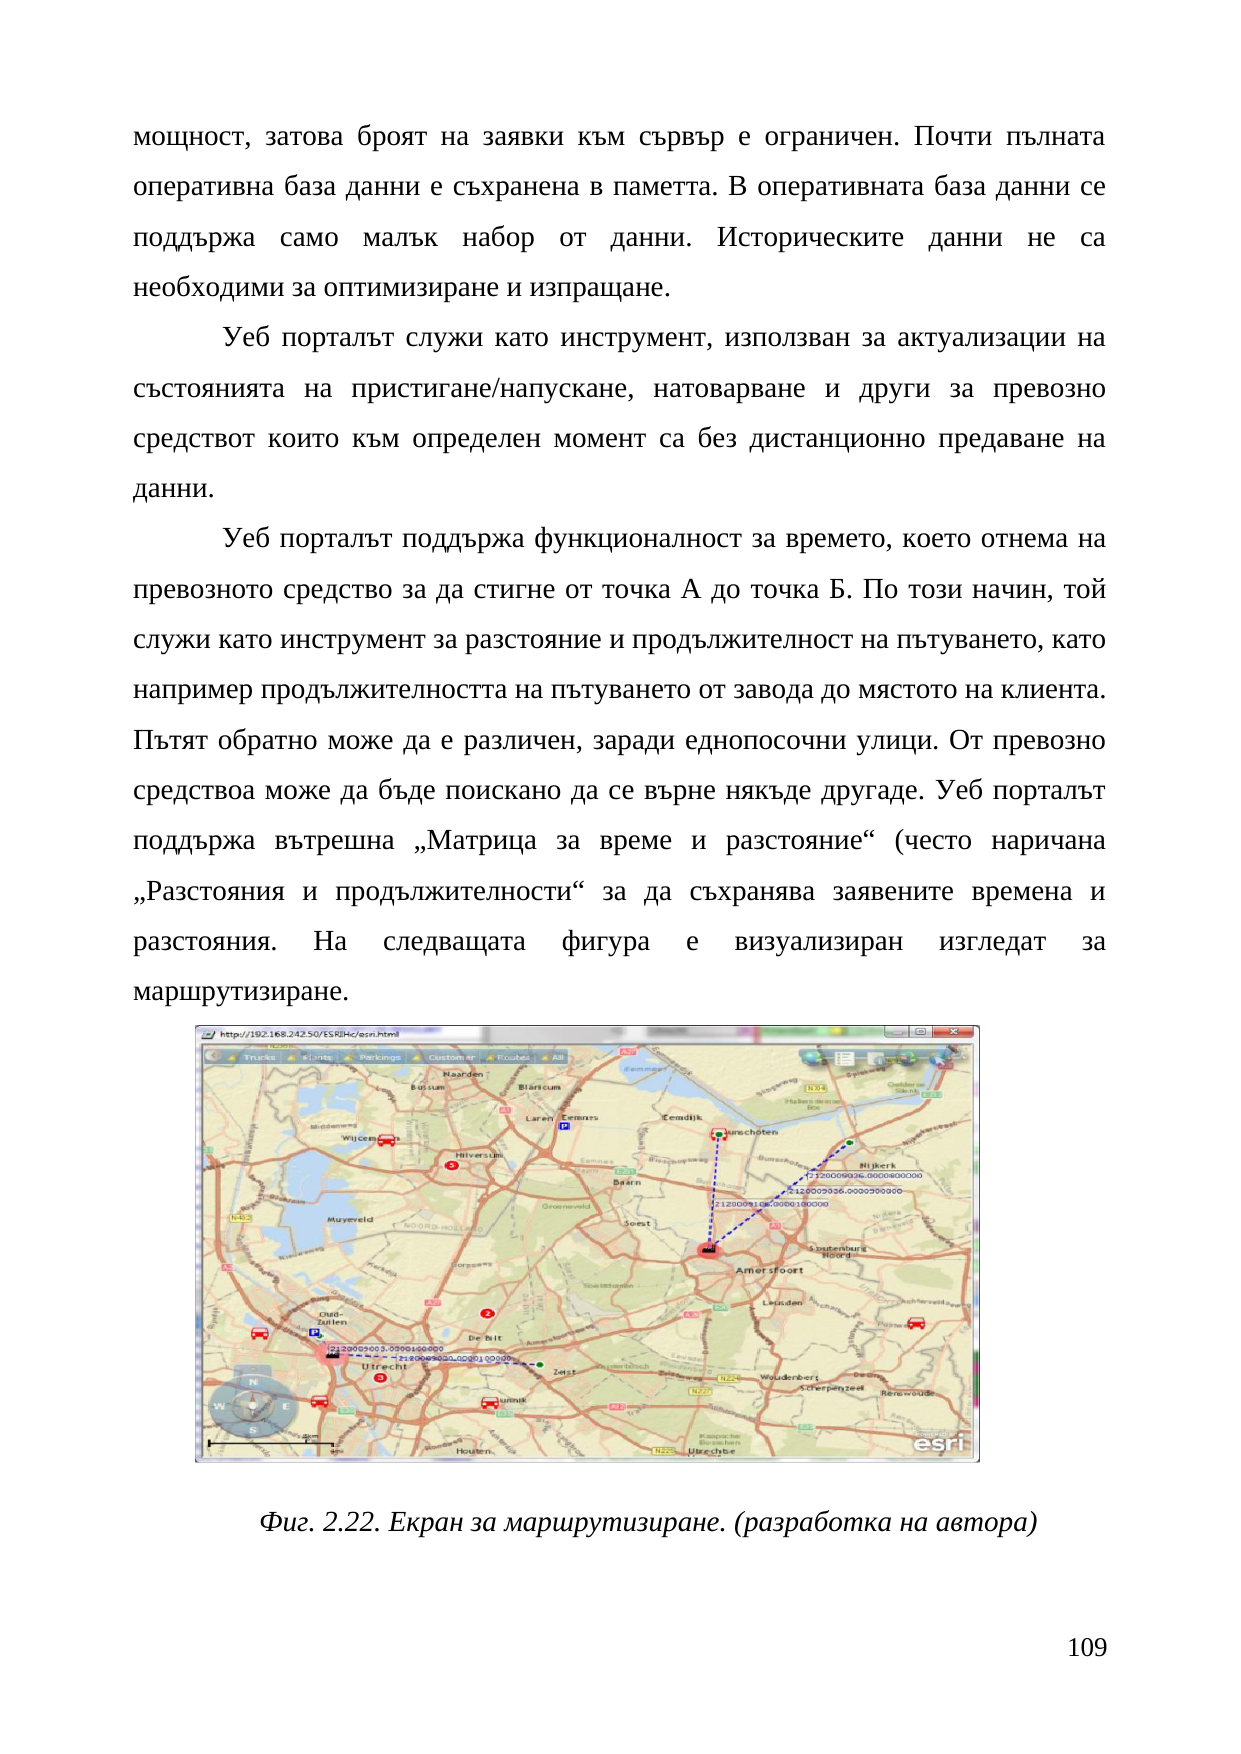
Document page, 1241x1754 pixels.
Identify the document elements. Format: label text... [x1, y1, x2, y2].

text Уеб порталът поддържа функционалност за времето, което отнема на превозното средство за да стигне от точка А до точка Б. По този начин, той служи като инструмент за разстояние и продължителност на пътуването, като например продължителността на пътуването от завода до мястото на клиента. Пътят обратно може да е различен, заради еднопосочни улици. От превозно средствоа може да бъде поискано да се върне някъде другаде. Уеб порталът поддържа вътрешна „Матрица за време и разстояние“ (често наричана „Разстояния и продължителности“ за да съхранява заявените времена и разстояния. На следващата фигура е визуализиран изгледат за маршрутизиране. [133, 521, 1107, 1007]
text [133, 118, 1107, 303]
text Уеб порталът служи като инструмент, използван за актуализации на състоянията на пристигане/напускане, натоварване и други за превозно средствот които към определен момент са без дистанционно предаване на данни. [133, 319, 1107, 504]
title Фиг. 2.22. Екран за маршрутизиране. (разработка на автора) [133, 1504, 1107, 1538]
picture [192, 1023, 985, 1463]
